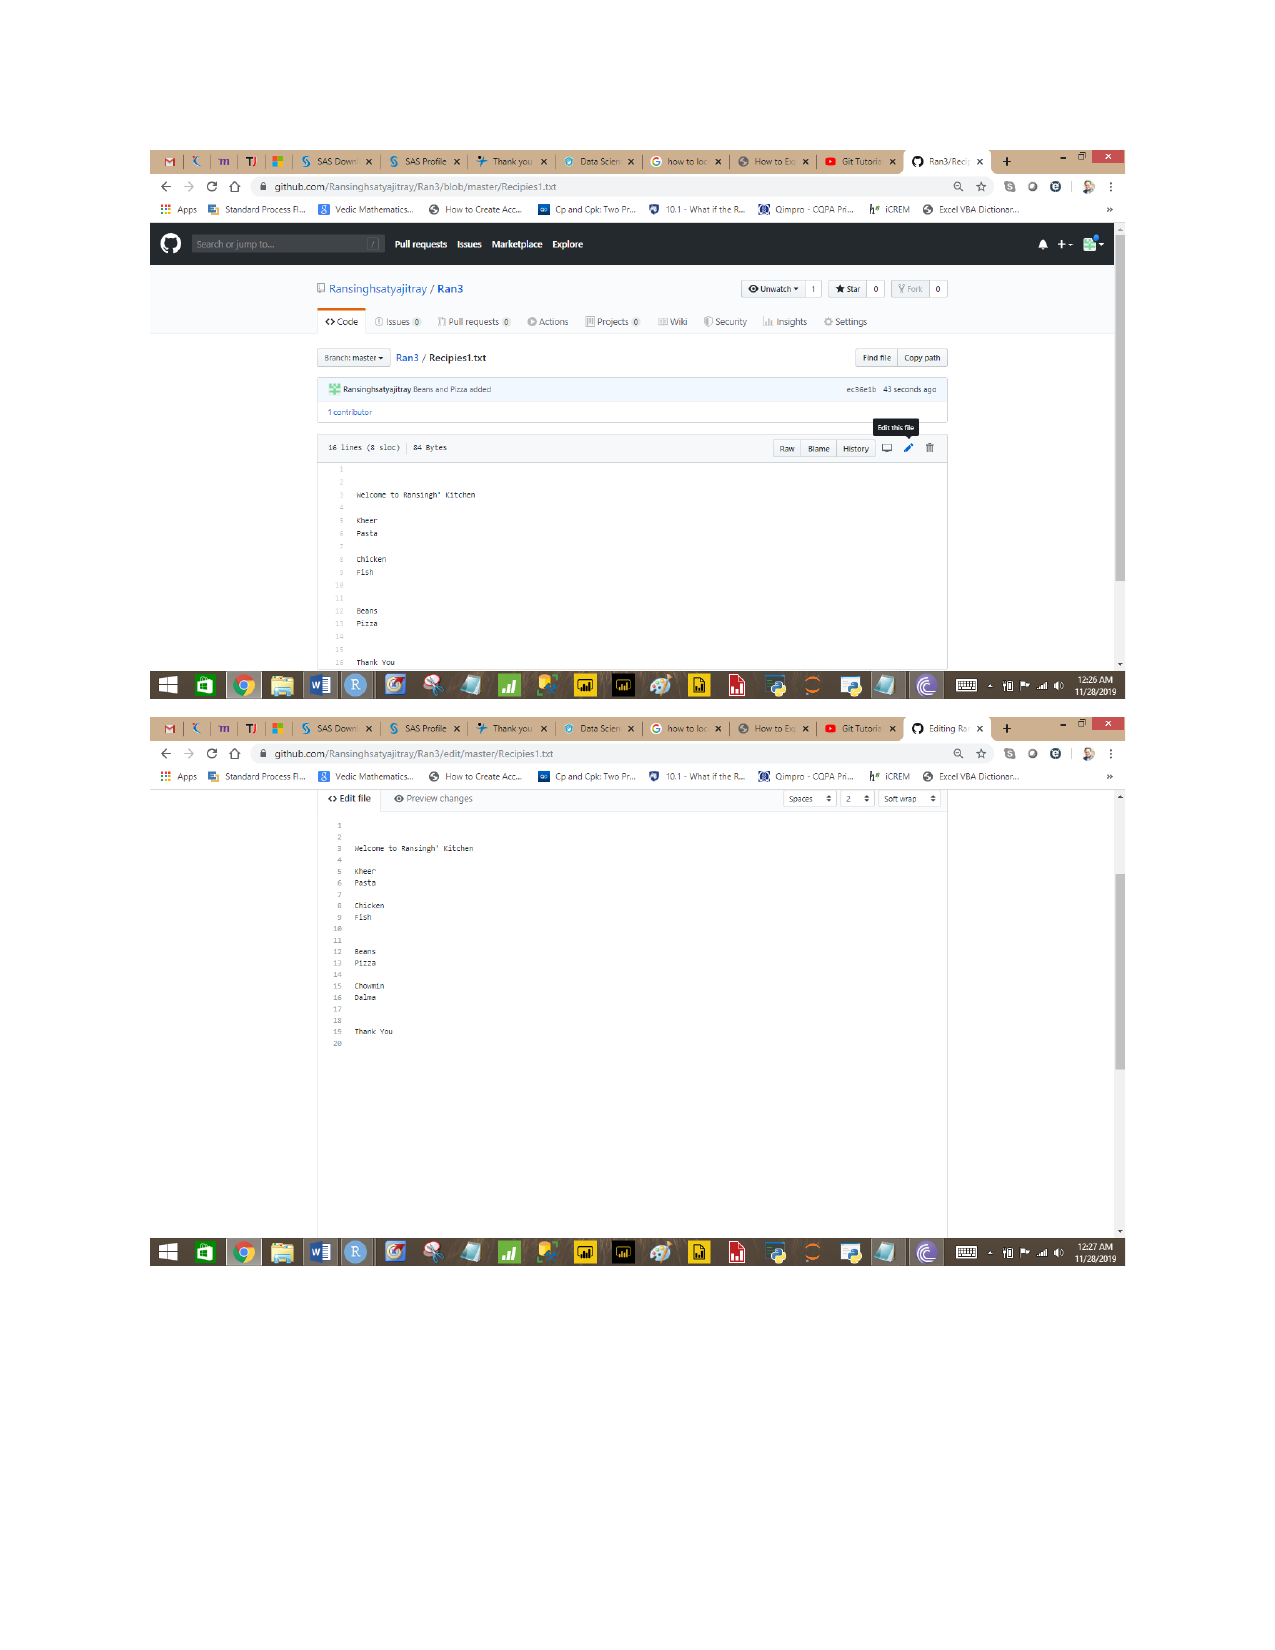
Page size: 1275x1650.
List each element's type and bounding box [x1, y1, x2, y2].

picture [150, 150, 1125, 699]
picture [150, 717, 1125, 1266]
